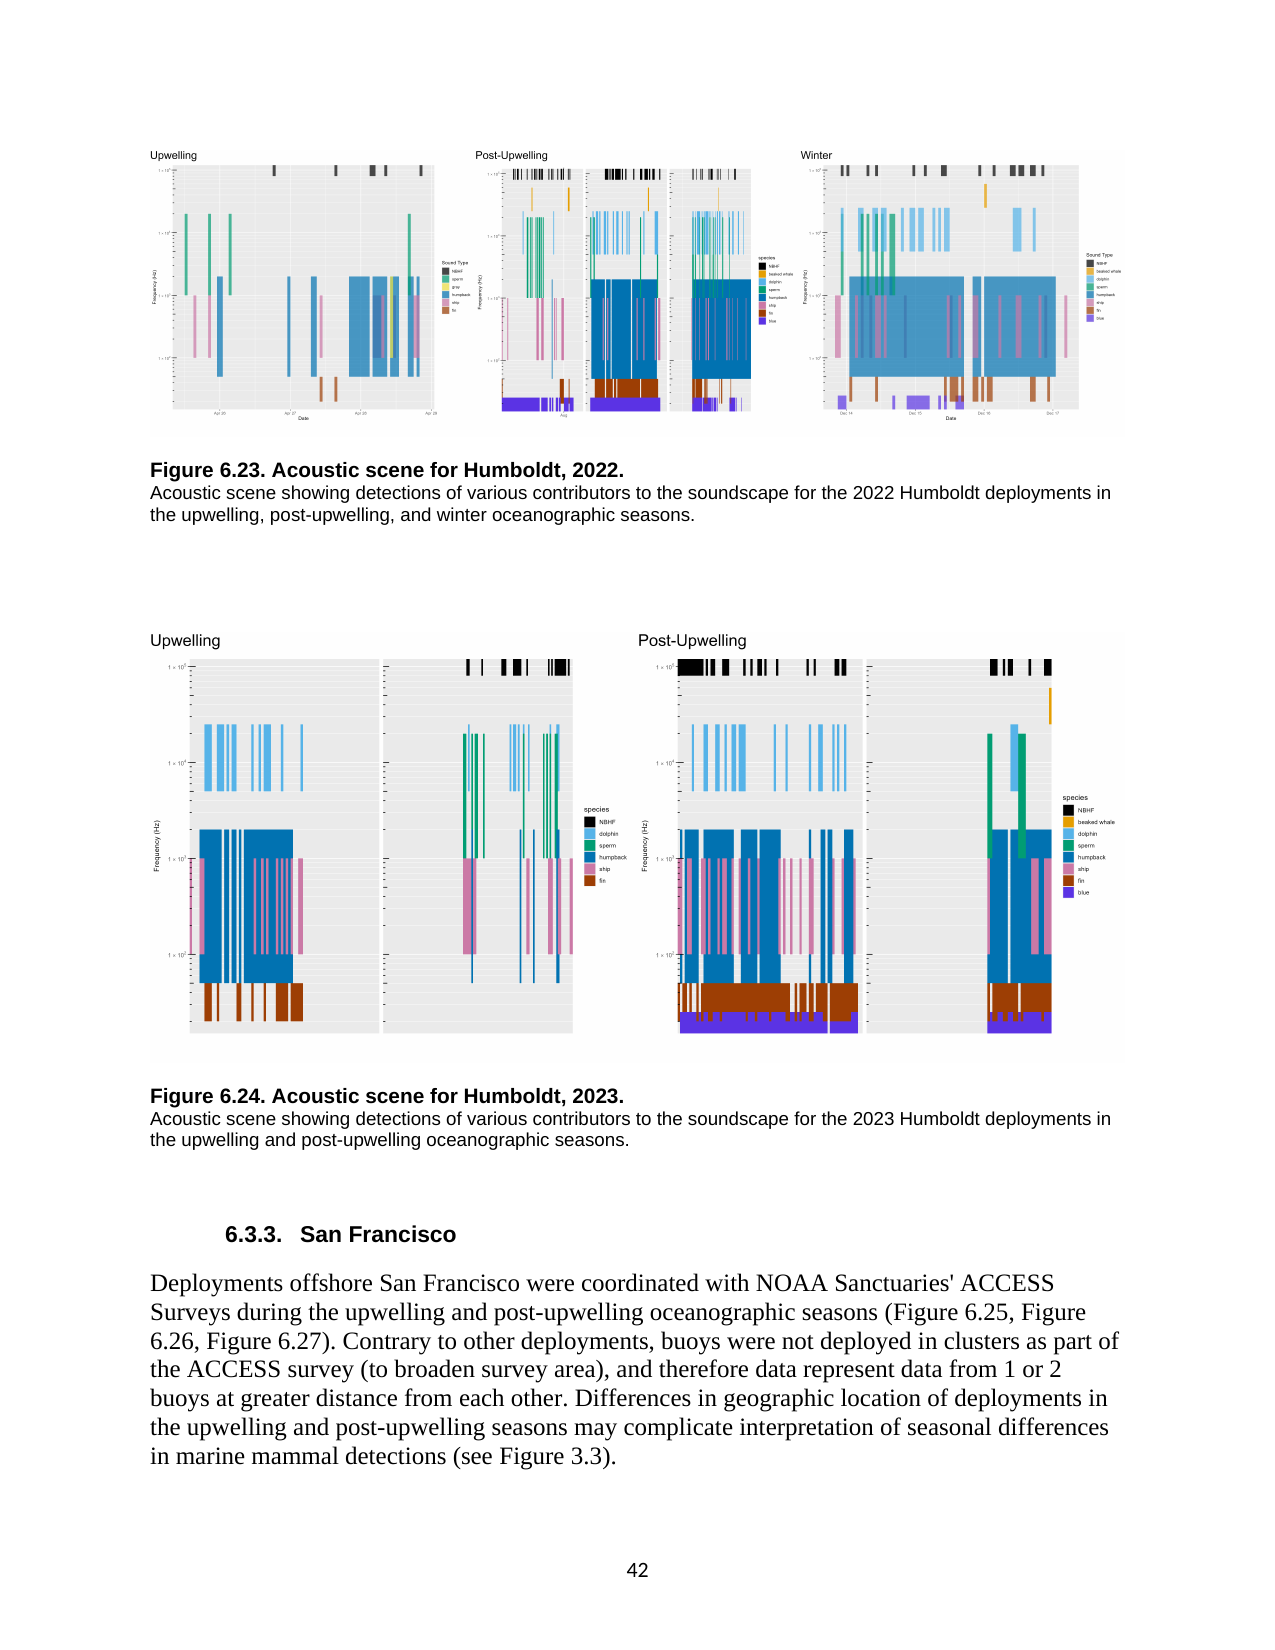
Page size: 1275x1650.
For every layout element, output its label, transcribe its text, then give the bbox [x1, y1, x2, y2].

picture [150, 632, 1125, 1063]
text Acoustic scene showing detections of various contributors to the soundscape for the 2023 Humboldt deployments in the upwelling and post-upwelling oceanographic seasons. [150, 1107, 1125, 1151]
text Acoustic scene showing detections of various contributors to the soundscape for the 2022 Humboldt deployments in the upwelling, post-upwelling, and winter oceanographic seasons. [150, 482, 1125, 525]
picture [150, 150, 1125, 437]
subtitle San Francisco [225, 1221, 1125, 1247]
